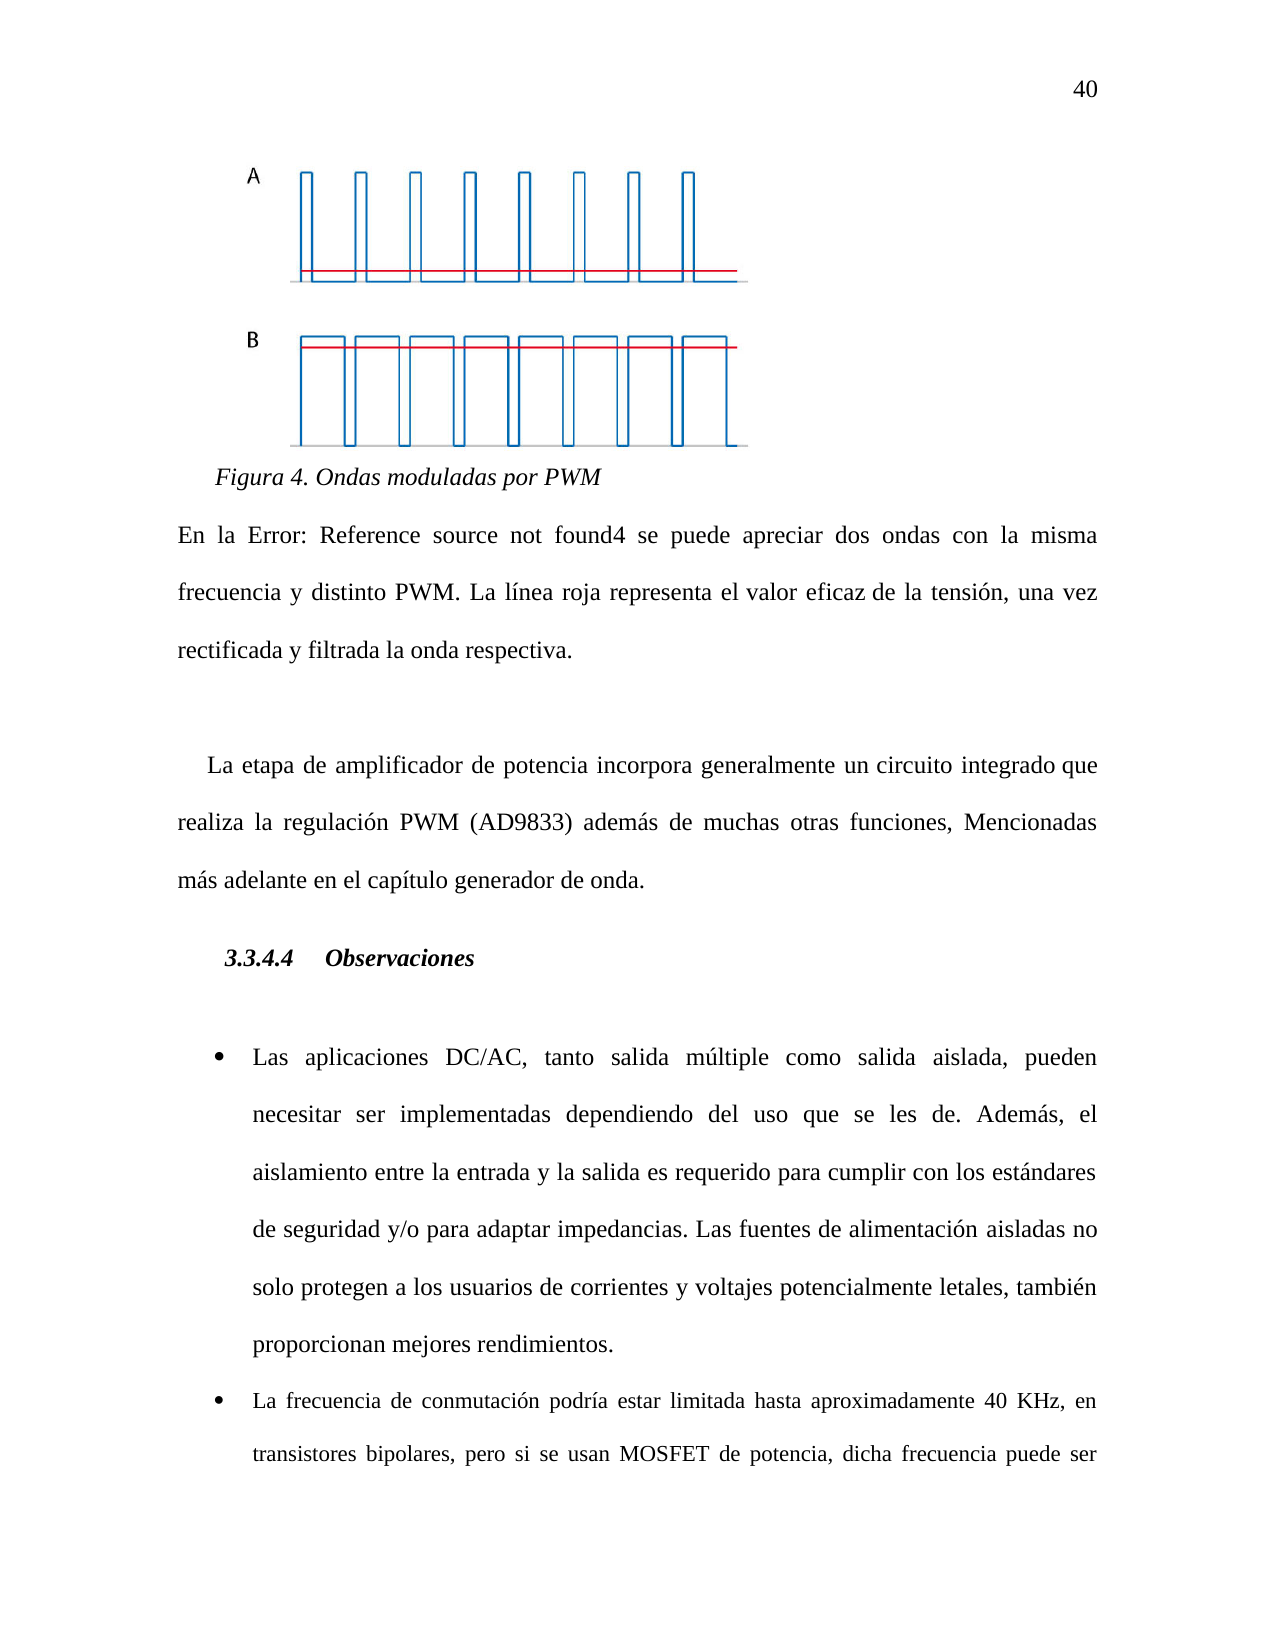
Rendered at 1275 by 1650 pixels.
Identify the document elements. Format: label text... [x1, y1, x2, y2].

text La etapa de amplificador de potencia incorpora generalmente un circuito integrado que realiza la regulación PWM (AD9833) además de muchas otras funciones, Mencionadas más adelante en el capítulo generador de onda. [177, 750, 1098, 893]
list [215, 1387, 1098, 1466]
subtitle Observaciones [177, 943, 1098, 972]
text Figura 4. Ondas moduladas por PWM [215, 462, 1098, 491]
picture [214, 147, 781, 463]
list Las aplicaciones DC/AC, tanto salida múltiple como salida aislada, pueden necesitar ser implementadas dependiendo del uso que se les de. Además, el aislamiento entre la entrada y la salida es requerido para cumplir con los estándares de seguridad y/o para adaptar impedancias. Las fuentes de alimentación aisladas no solo protegen a los usuarios de corrientes y voltajes potencialmente letales, también proporcionan mejores rendimientos. [215, 1042, 1098, 1358]
